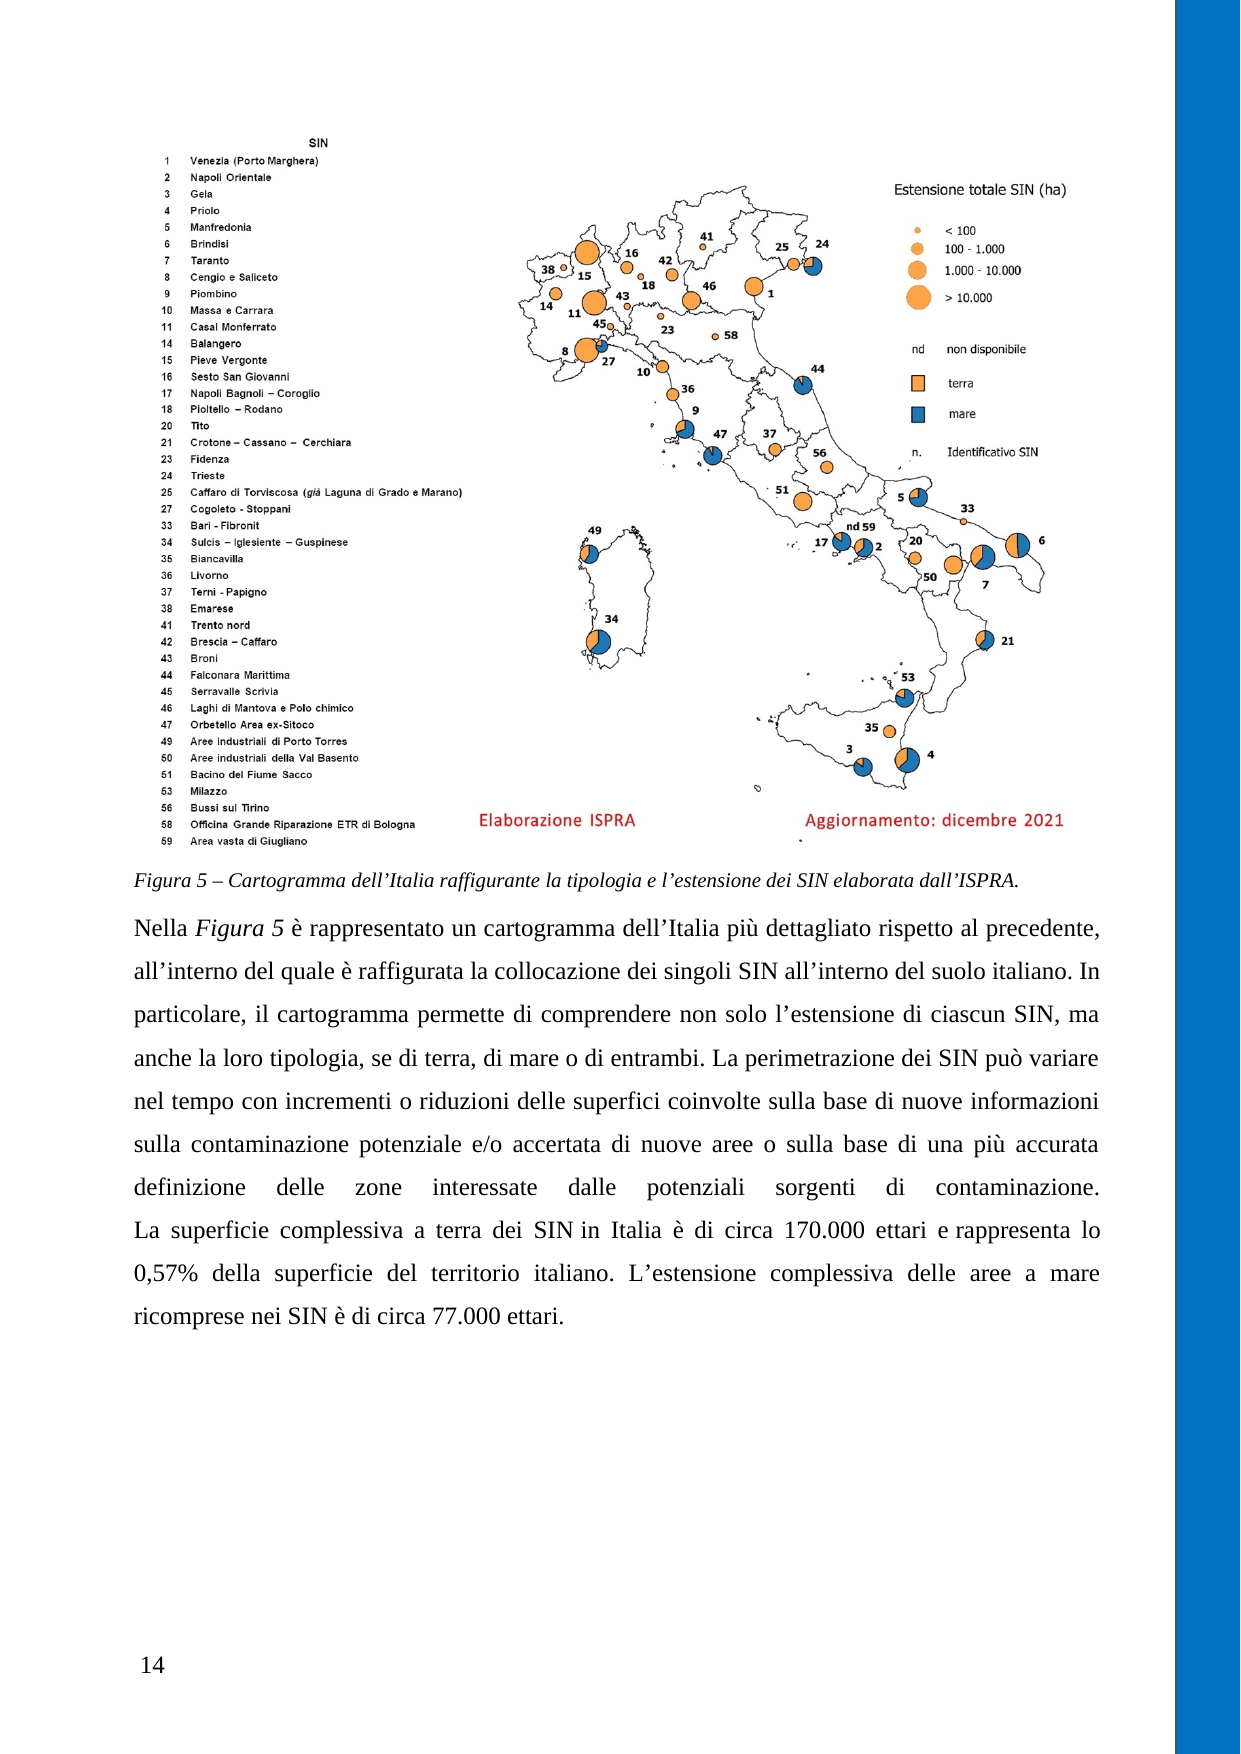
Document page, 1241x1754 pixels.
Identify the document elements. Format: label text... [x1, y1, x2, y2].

picture [144, 132, 1090, 854]
text Nella Figura 5 è rappresentato un cartogramma dell’Italia più dettagliato rispetto al precedente, all’interno del quale è raffigurata la collocazione dei singoli SIN all’interno del suolo italiano. In particolare, il cartogramma permette di comprendere non solo l’estensione di ciascun SIN, ma anche la loro tipologia, se di terra, di mare o di entrambi. La perimetrazione dei SIN può variare nel tempo con incrementi o riduzioni delle superfici coinvolte sulla base di nuove informazioni sulla contaminazione potenziale e/o accertata di nuove aree o sulla base di una più accurata definizione delle zone interessate dalle potenziali sorgenti di contaminazione. La superficie complessiva a terra dei SIN in Italia è di circa 170.000 ettari e rappresenta lo 0,57% della superficie del territorio italiano. L’estensione complessiva delle aree a mare ricomprese nei SIN è di circa 77.000 ettari. [133, 913, 1101, 1330]
